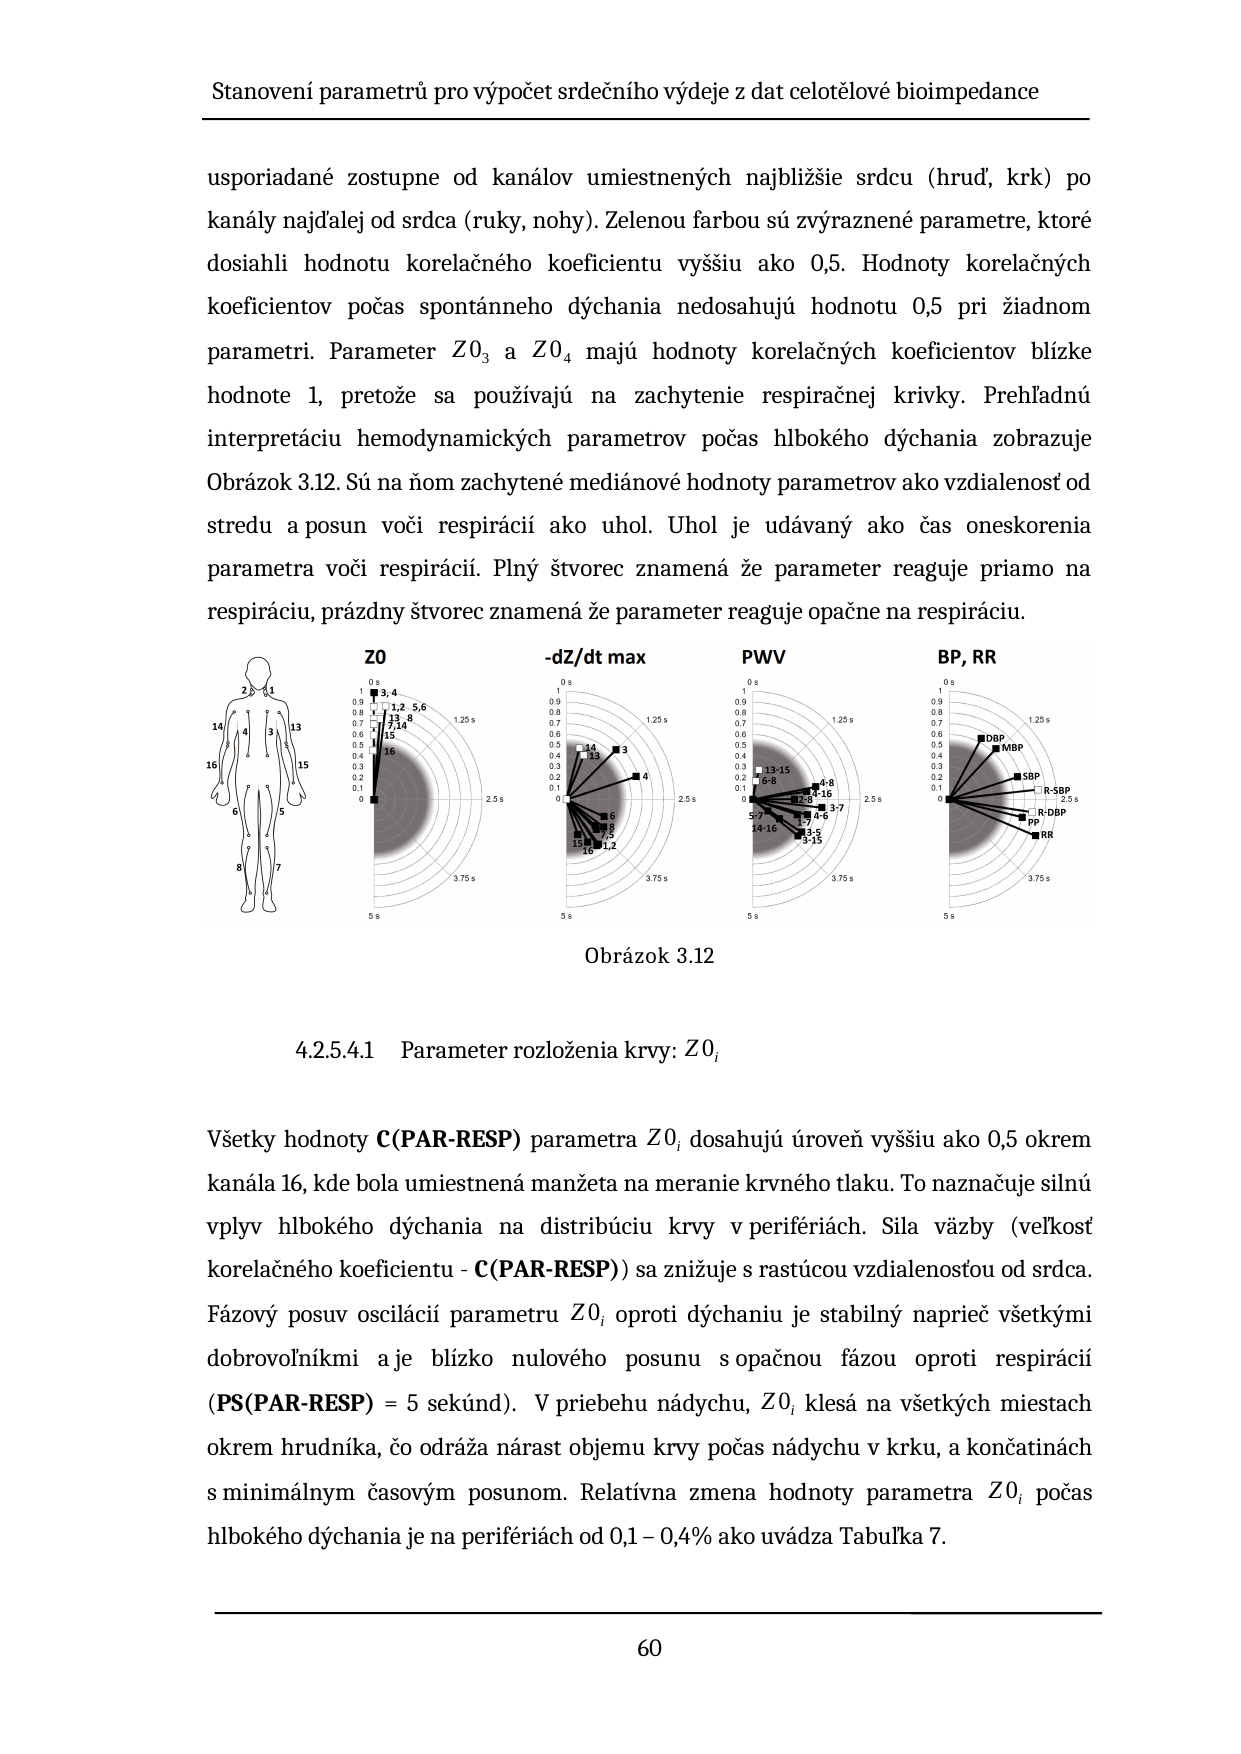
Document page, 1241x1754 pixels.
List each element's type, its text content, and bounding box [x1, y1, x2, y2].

subtitle Parameter rozloženia krvy: [295, 1034, 1092, 1066]
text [207, 163, 1092, 626]
text Všetky hodnoty C(PAR-RESP) parametra dosahujú úroveň vyššiu ako 0,5 okrem kanála 16, kde bola umiestnená manžeta na meranie krvného tlaku. To naznačuje silnú vplyv hlbokého dýchania na distribúciu krvy v perifériách. Sila väzby (veľkosť korelačného koeficientu - C(PAR-RESP)) sa znižuje s rastúcou vzdialenosťou od srdca. Fázový posuv oscilácií parametru oproti dýchaniu je stabilný naprieč všetkými dobrovoľníkmi a je blízko nulového posunu s opačnou fázou oproti respirácií (PS(PAR-RESP) = 5 sekúnd). V priebehu nádychu, klesá na všetkých miestach okrem hrudníka, čo odráža nárast objemu krvy počas nádychu v krku, a končatinách s minimálnym časovým posunom. Relatívna zmena hodnoty parametra počas hlbokého dýchania je na perifériách od 0,1 – 0,4% ako uvádza Tabuľka 6. [207, 1123, 1092, 1551]
picture [206, 639, 1092, 929]
